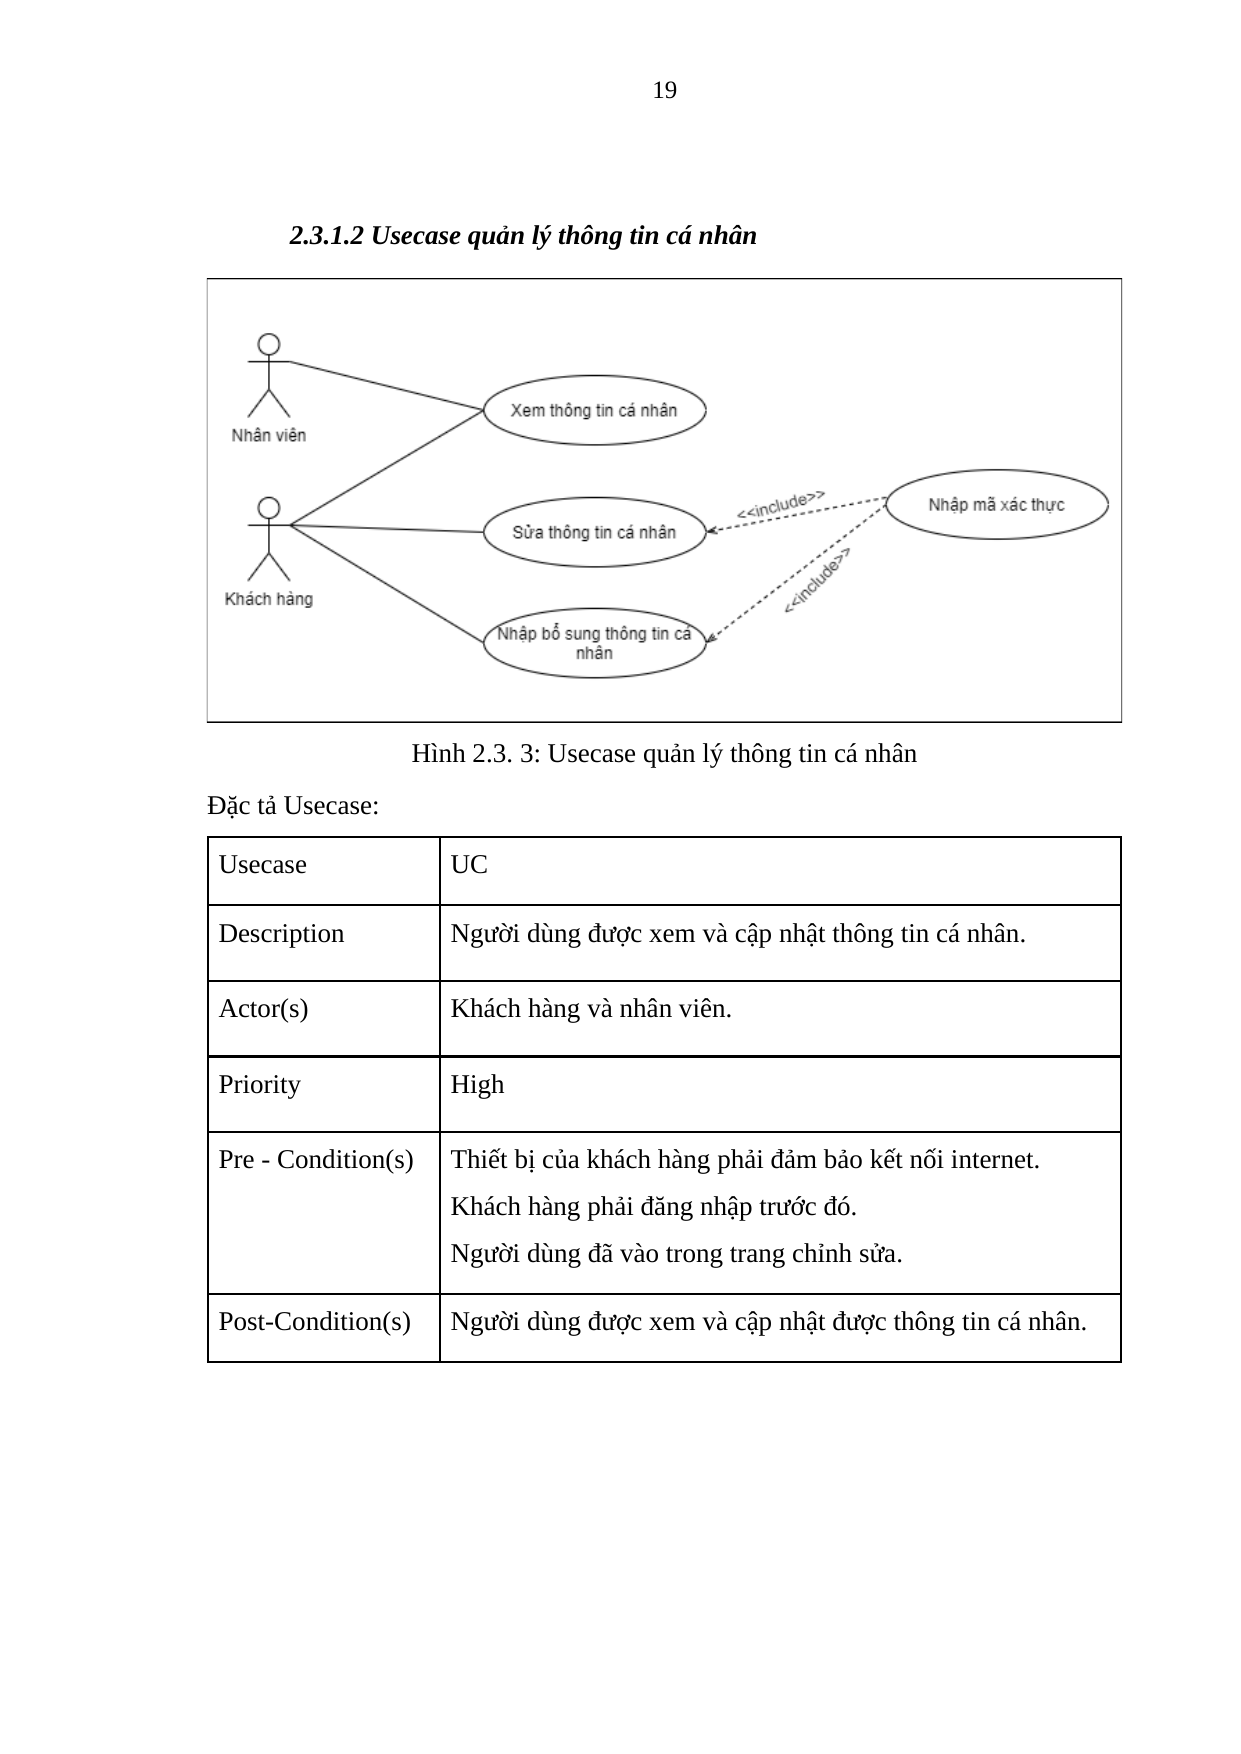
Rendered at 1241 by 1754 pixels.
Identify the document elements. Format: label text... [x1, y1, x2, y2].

picture [206, 278, 1123, 723]
subtitle 2.3.1.2 Usecase quản lý thông tin cá nhân [248, 219, 1122, 250]
table_cell Post-Condition(s) [209, 1295, 439, 1361]
table_cell Khách hàng và nhân viên. [441, 982, 1120, 1055]
text Đặc tả Usecase: [207, 789, 1122, 820]
table_cell Thiết bị của khách hàng phải đảm bảo kết nối internet. Khách hàng phải đăng nhập trước đó. Người dùng đã vào trong trang chỉnh sửa. [441, 1133, 1120, 1292]
table_header Usecase [209, 838, 439, 904]
table_cell Người dùng được xem và cập nhật thông tin cá nhân. [441, 906, 1120, 980]
table_header UC [441, 838, 1120, 904]
table_cell Description [209, 906, 439, 980]
table_cell Priority [209, 1058, 439, 1131]
table_cell Actor(s) [209, 982, 439, 1055]
table_cell High [441, 1058, 1120, 1131]
table_cell Người dùng được xem và cập nhật được thông tin cá nhân. [441, 1295, 1120, 1361]
table_cell Pre - Condition(s) [209, 1133, 439, 1292]
